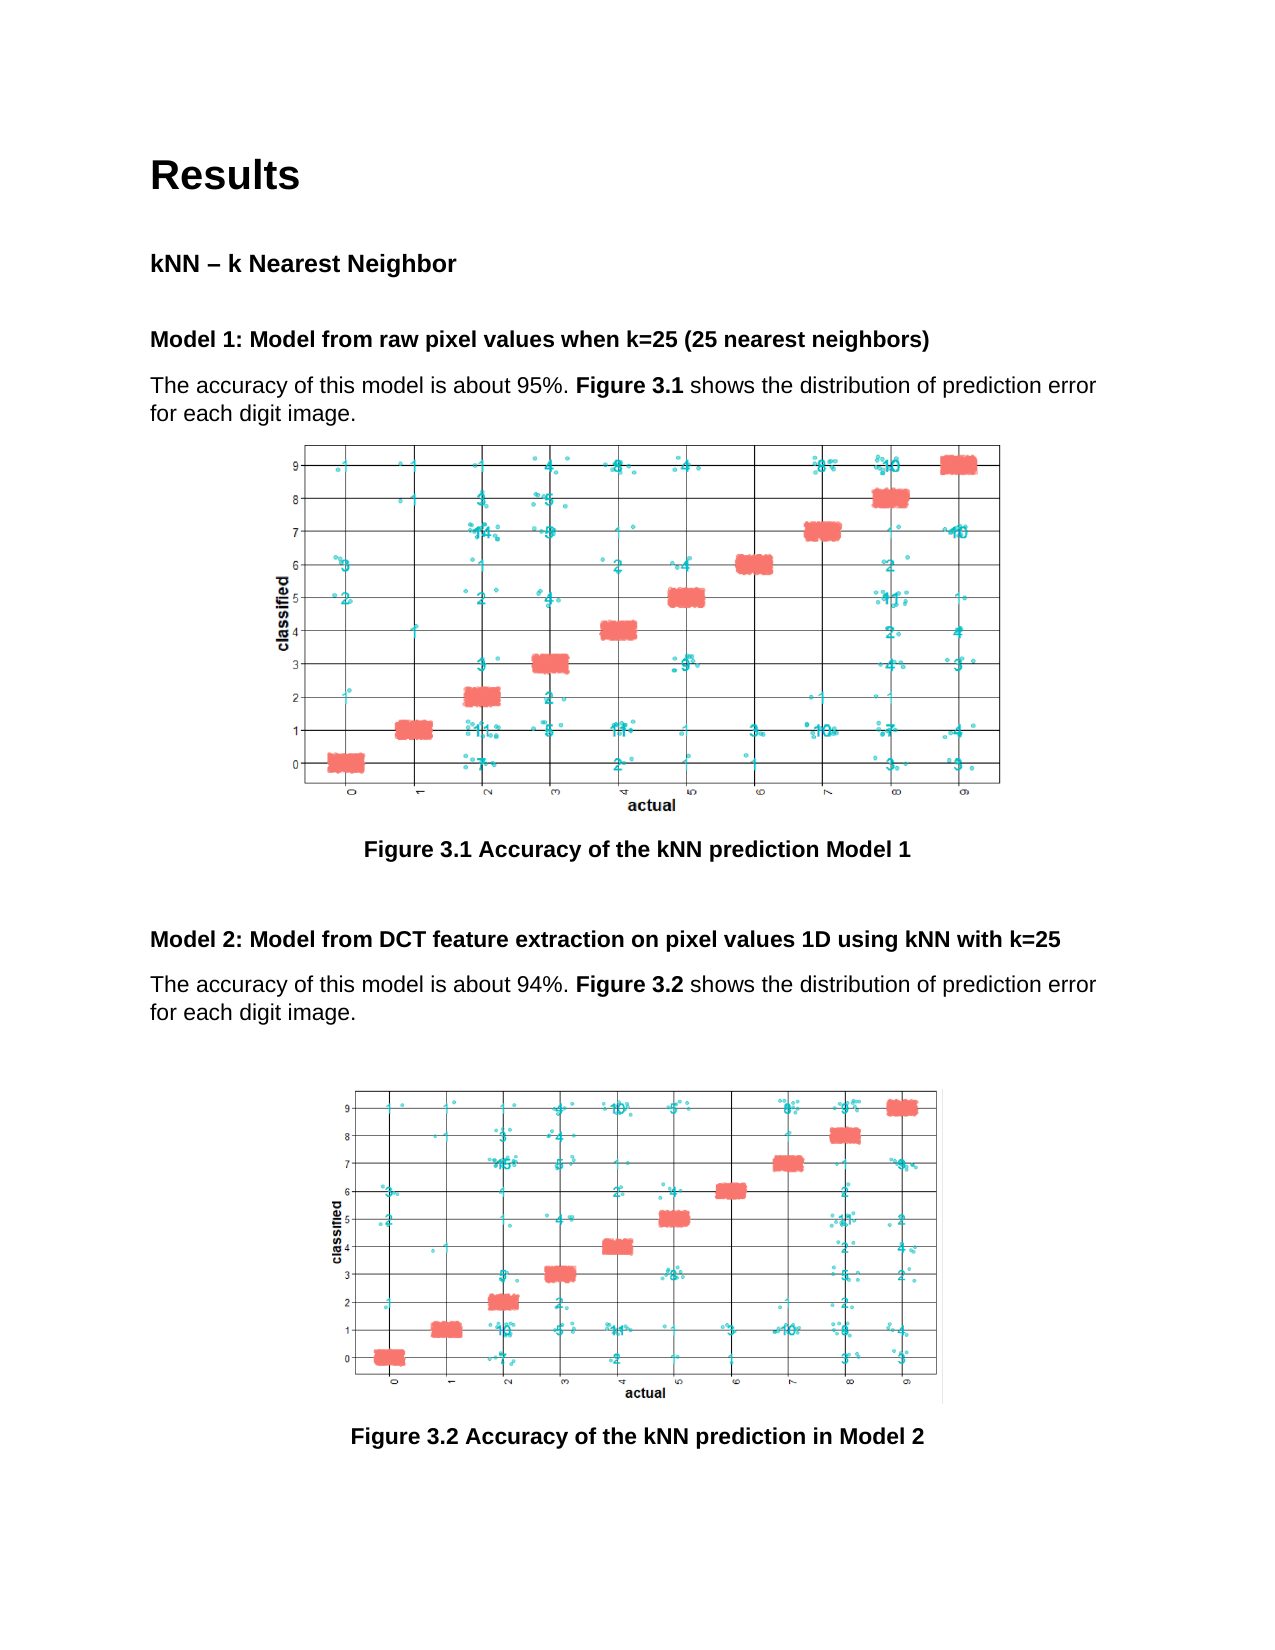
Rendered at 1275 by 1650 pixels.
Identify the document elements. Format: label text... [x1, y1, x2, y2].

text Figure 3.1 Accuracy of the kNN prediction Model 1 [150, 836, 1125, 862]
picture [332, 1089, 943, 1404]
text Model 2: Model from DCT feature extraction on pixel values 1D using kNN with k=25 [150, 926, 1125, 952]
text The accuracy of this model is about 94%. Figure 3.2 shows the distribution of prediction error for each digit image. [150, 971, 1125, 1026]
text Figure 3.2 Accuracy of the kNN prediction in Model 2 [150, 1423, 1125, 1449]
text Model 1: Model from raw pixel values when k=25 (25 nearest neighbors) [150, 326, 1125, 353]
subtitle Results [150, 150, 1125, 198]
subtitle kNN – k Nearest Neighbor [150, 248, 1125, 277]
text The accuracy of this model is about 95%. Figure 3.1 shows the distribution of prediction error for each digit image. [150, 372, 1125, 426]
picture [271, 445, 1004, 817]
